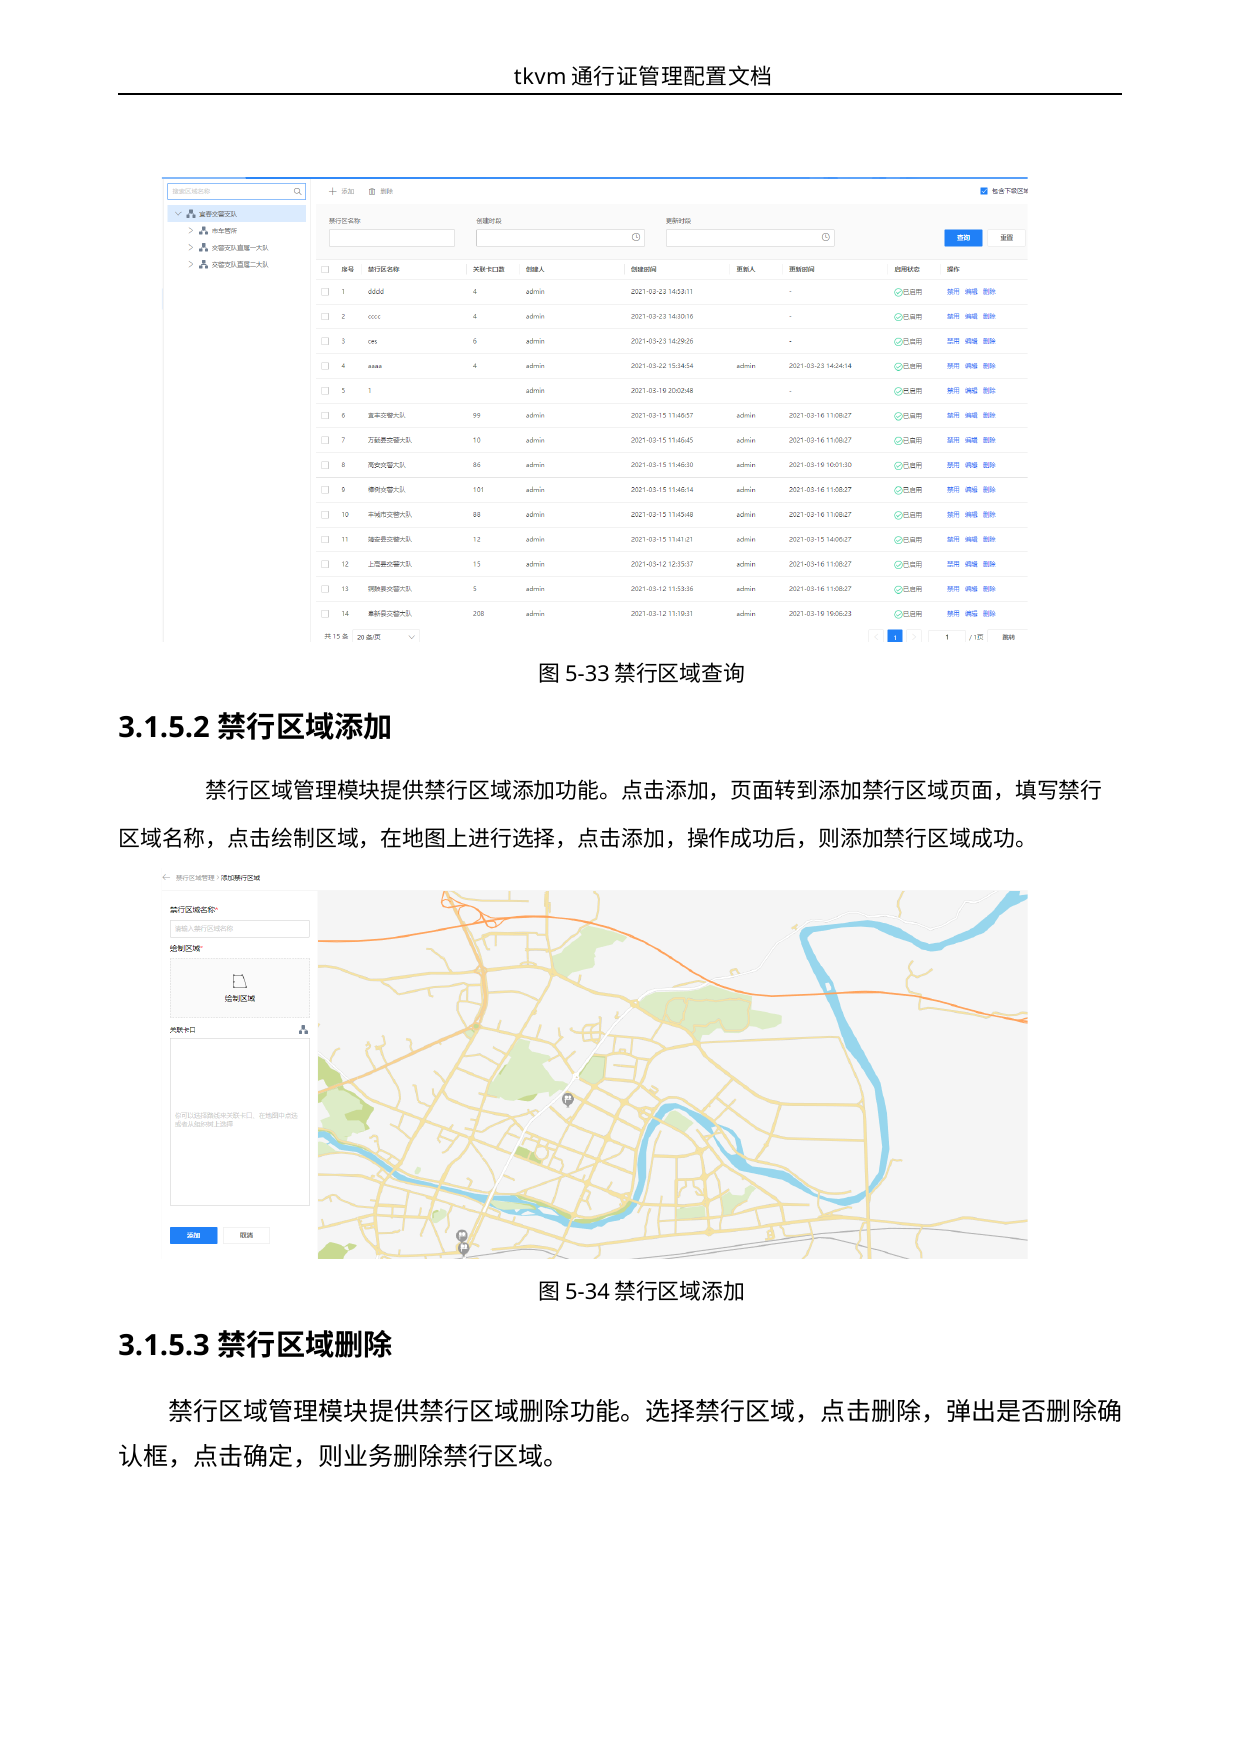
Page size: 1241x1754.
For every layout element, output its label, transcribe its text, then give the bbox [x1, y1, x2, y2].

picture [161, 177, 1028, 642]
text 图5-34禁行区域添加 [118, 1274, 1122, 1306]
text 图5-33禁行区域查询 [118, 656, 1122, 688]
text 禁行区域管理模块提供禁行区域删除功能。选择禁行区域，点击删除，弹出是否删除确认框，点击确定，则业务删除禁行区域。 [118, 1391, 1122, 1473]
picture [161, 868, 1028, 1259]
text 禁行区域管理模块提供禁行区域添加功能。点击添加，页面转到添加禁行区域页面，填写禁行区域名称，点击绘制区域，在地图上进行选择，点击添加，操作成功后，则添加禁行区域成功。 [118, 773, 1122, 853]
subtitle 禁行区域删除 [118, 1321, 1122, 1364]
subtitle 禁行区域添加 [118, 704, 1122, 746]
